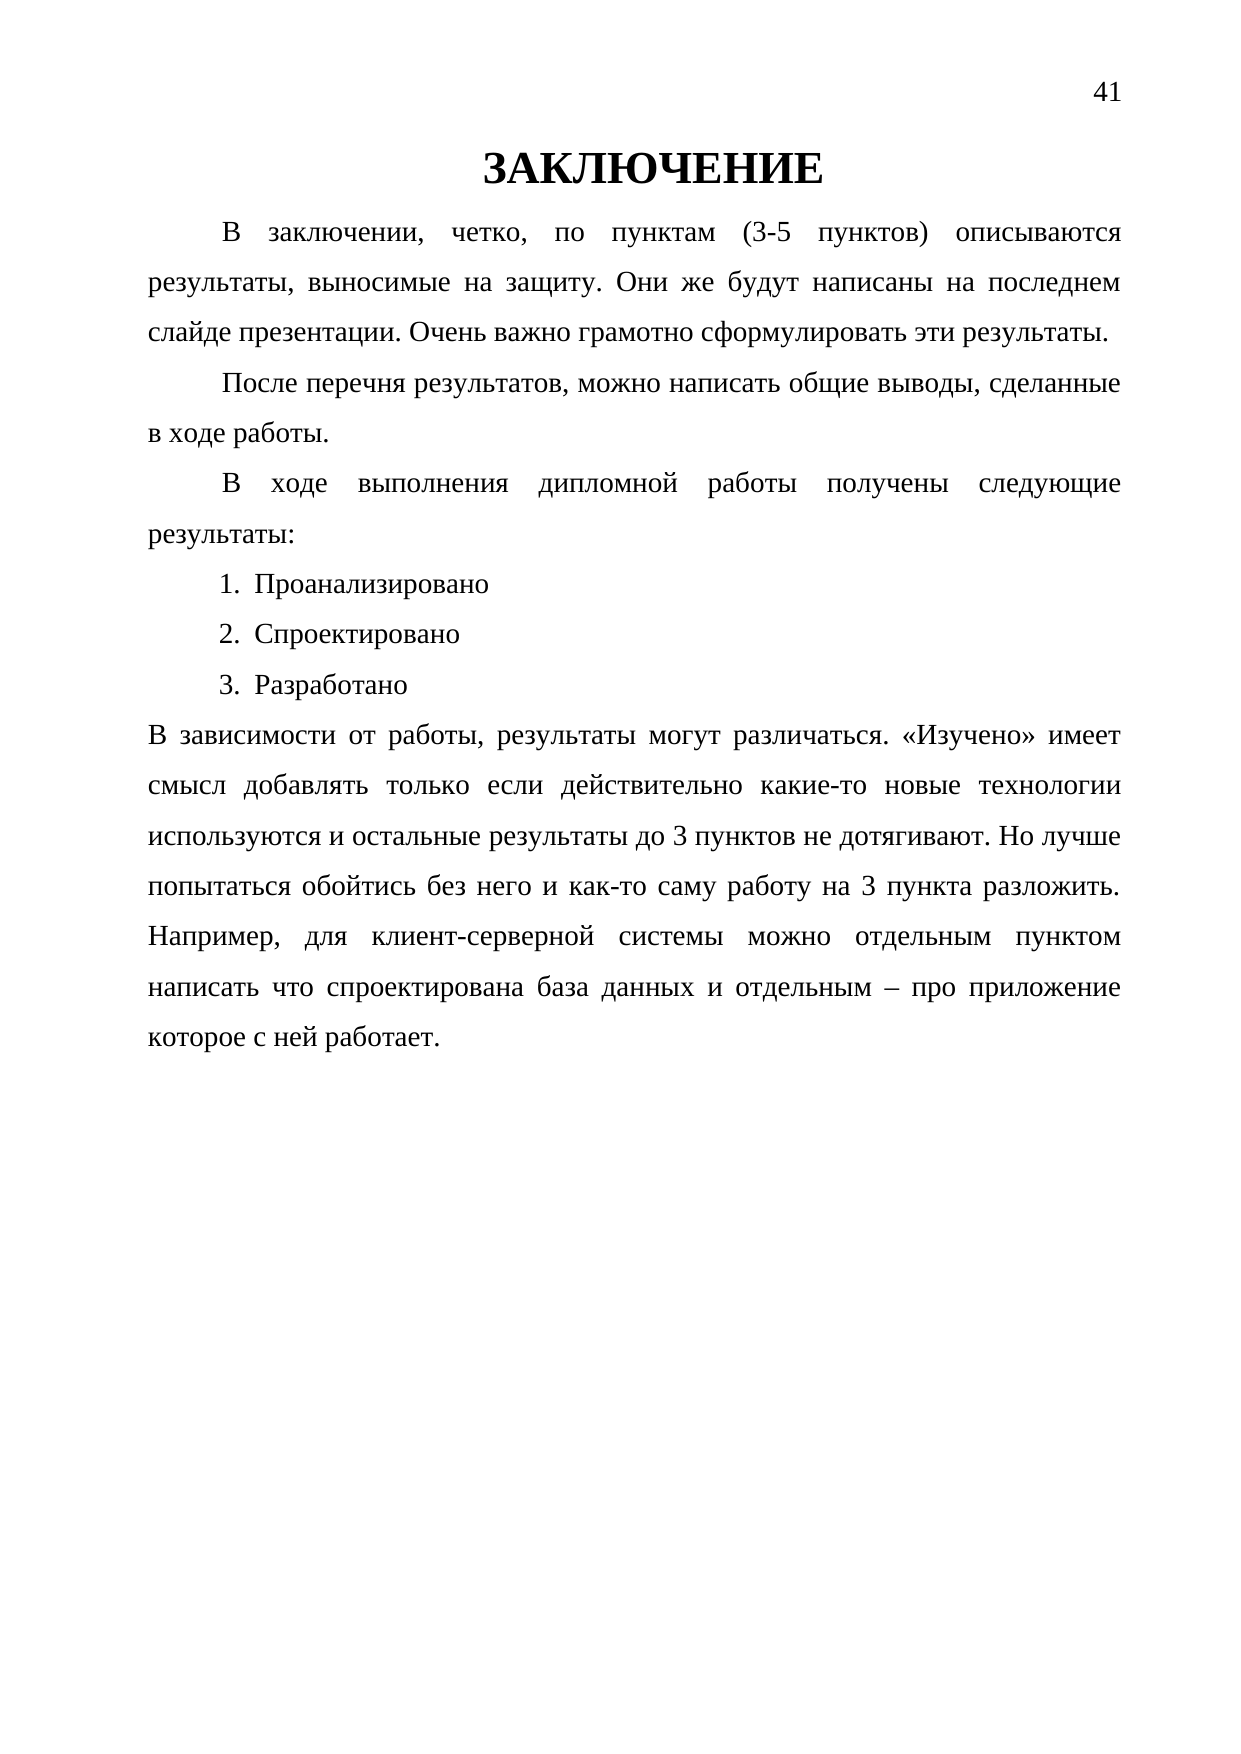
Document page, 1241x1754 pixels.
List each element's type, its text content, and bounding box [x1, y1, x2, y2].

list Проанализировано [218, 566, 1122, 600]
list Спроектировано [218, 616, 1122, 650]
text В ходе выполнения дипломной работы получены следующие результаты: [148, 466, 1122, 549]
text После перечня результатов, можно написать общие выводы, сделанные в ходе работы. [148, 365, 1122, 449]
text В зависимости от работы, результаты могут различаться. «Изучено» имеет смысл добавлять только если действительно какие-то новые технологии используются и остальные результаты до 3 пунктов не дотягивают. Но лучше попытаться обойтись без него и как-то саму работу на 3 пункта разложить. Например, для клиент-серверной системы можно отдельным пунктом написать что спроектирована база данных и отдельным – про приложение которое с ней работает. [148, 717, 1122, 1052]
text В заключении, четко, по пунктам (3-5 пунктов) описываются результаты, выносимые на защиту. Они же будут написаны на последнем слайде презентации. Очень важно грамотно сформулировать эти результаты. [148, 214, 1122, 348]
subtitle ЗАКЛЮЧЕНИЕ [185, 141, 1122, 194]
list Разработано [218, 667, 1122, 700]
